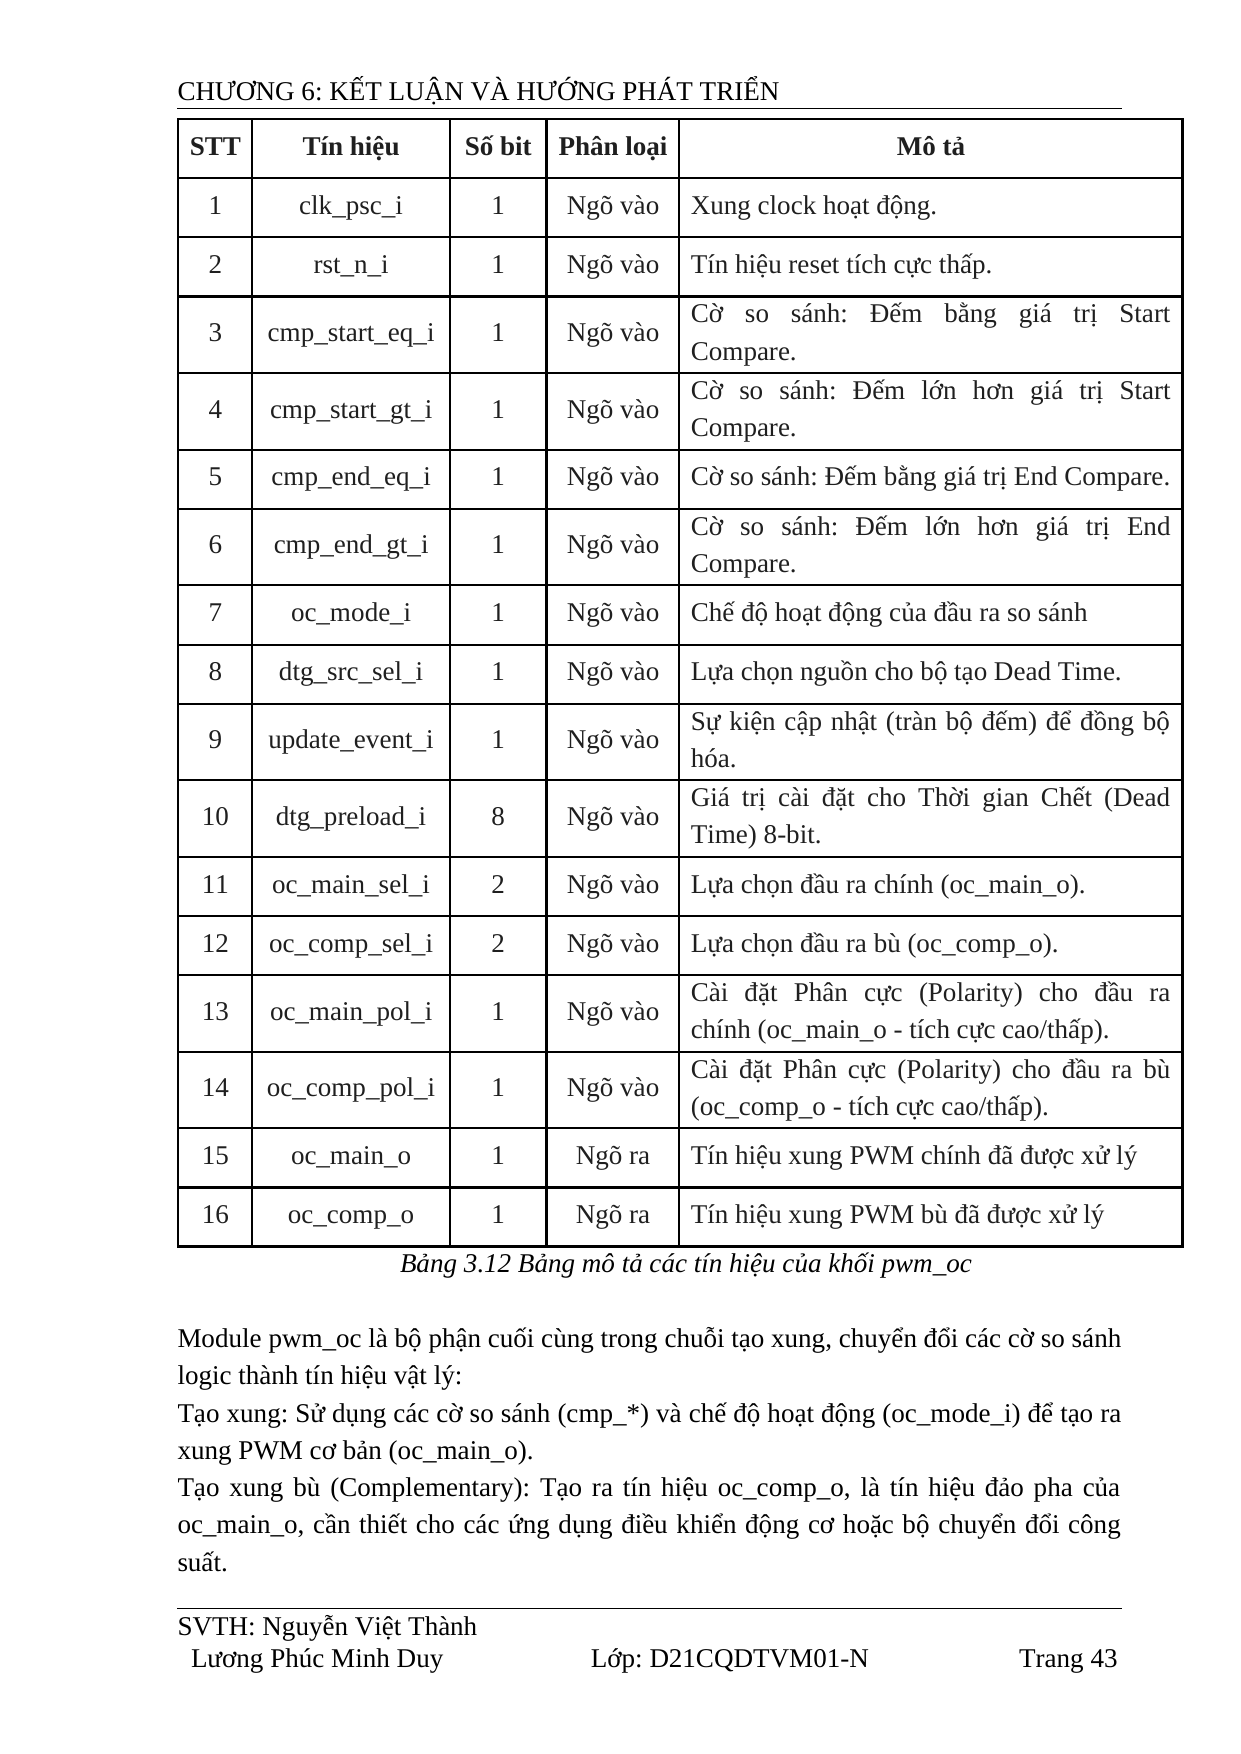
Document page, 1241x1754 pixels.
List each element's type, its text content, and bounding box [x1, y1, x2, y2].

table_cell Ngõ vào [548, 451, 678, 508]
table_cell 10 [179, 781, 251, 856]
table_cell cmp_end_eq_i [253, 451, 449, 508]
table_cell Ngõ ra [548, 1189, 678, 1245]
table_cell 15 [179, 1129, 251, 1186]
table_cell Ngõ vào [548, 374, 678, 449]
table_cell 13 [179, 976, 251, 1051]
table_cell cmp_end_gt_i [253, 510, 449, 584]
table_cell Cờ so sánh: Đếm lớn hơn giá trị Start Compare. [680, 374, 1181, 449]
table_cell 1 [451, 976, 545, 1051]
table_cell 1 [179, 179, 251, 236]
table_header STT [179, 120, 251, 177]
table_cell 2 [451, 917, 545, 974]
table_cell 4 [179, 374, 251, 449]
table_cell 16 [179, 1189, 251, 1245]
table_cell Cài đặt Phân cực (Polarity) cho đầu ra chính (oc_main_o - tích cực cao/thấp). [680, 976, 1181, 1051]
table_cell oc_mode_i [253, 586, 449, 643]
table_cell 2 [451, 858, 545, 915]
table_cell Ngõ vào [548, 705, 678, 779]
table_cell Ngõ vào [548, 781, 678, 856]
table_cell Cài đặt Phân cực (Polarity) cho đầu ra bù (oc_comp_o - tích cực cao/thấp). [680, 1053, 1181, 1127]
table_cell Lựa chọn nguồn cho bộ tạo Dead Time. [680, 646, 1181, 702]
table_header Phân loại [548, 120, 678, 177]
table_cell Ngõ vào [548, 1053, 678, 1127]
table_cell Ngõ ra [548, 1129, 678, 1186]
table_cell Ngõ vào [548, 179, 678, 236]
table_cell Lựa chọn đầu ra chính (oc_main_o). [680, 858, 1181, 915]
table_cell 9 [179, 705, 251, 779]
table_cell 1 [451, 705, 545, 779]
table_cell oc_comp_pol_i [253, 1053, 449, 1127]
table_cell Ngõ vào [548, 510, 678, 584]
table_cell 5 [179, 451, 251, 508]
table_cell oc_comp_o [253, 1189, 449, 1245]
table_cell rst_n_i [253, 238, 449, 295]
table_cell Cờ so sánh: Đếm bằng giá trị End Compare. [680, 451, 1181, 508]
table_cell Ngõ vào [548, 238, 678, 295]
table_cell dtg_preload_i [253, 781, 449, 856]
table_cell 8 [179, 646, 251, 702]
table_cell 1 [451, 451, 545, 508]
table_cell 1 [451, 1053, 545, 1127]
table_header Mô tả [680, 120, 1181, 177]
table_cell cmp_start_eq_i [253, 298, 449, 372]
table_cell oc_comp_sel_i [253, 917, 449, 974]
table_cell Cờ so sánh: Đếm bằng giá trị Start Compare. [680, 298, 1181, 372]
table_cell 1 [451, 1189, 545, 1245]
table_cell Ngõ vào [548, 917, 678, 974]
text Tạo xung: Sử dụng các cờ so sánh (cmp_*) và chế độ hoạt động (oc_mode_i) để tạo ra xung PWM cơ bản (oc_main_o). [177, 1397, 1122, 1465]
table_cell 1 [451, 510, 545, 584]
table_cell 2 [179, 238, 251, 295]
table_cell clk_psc_i [253, 179, 449, 236]
table_cell 7 [179, 586, 251, 643]
table_header Tín hiệu [253, 120, 449, 177]
table_cell Tín hiệu xung PWM bù đã được xử lý [680, 1189, 1181, 1245]
table_cell 11 [179, 858, 251, 915]
table_cell 1 [451, 238, 545, 295]
table_cell 1 [451, 298, 545, 372]
table_cell Ngõ vào [548, 858, 678, 915]
table_cell Tín hiệu reset tích cực thấp. [680, 238, 1181, 295]
table_cell Ngõ vào [548, 646, 678, 702]
table_cell 3 [179, 298, 251, 372]
table_cell Lựa chọn đầu ra bù (oc_comp_o). [680, 917, 1181, 974]
table_cell Xung clock hoạt động. [680, 179, 1181, 236]
table_cell 14 [179, 1053, 251, 1127]
table_cell Cờ so sánh: Đếm lớn hơn giá trị End Compare. [680, 510, 1181, 584]
table_cell 1 [451, 1129, 545, 1186]
table_cell 1 [451, 646, 545, 702]
table_cell 6 [179, 510, 251, 584]
table_cell Tín hiệu xung PWM chính đã được xử lý [680, 1129, 1181, 1186]
table_cell 8 [451, 781, 545, 856]
table_cell 12 [179, 917, 251, 974]
table_cell 1 [451, 586, 545, 643]
table_cell Ngõ vào [548, 976, 678, 1051]
table_cell Ngõ vào [548, 298, 678, 372]
table_cell oc_main_o [253, 1129, 449, 1186]
text Module pwm_oc là bộ phận cuối cùng trong chuỗi tạo xung, chuyển đổi các cờ so sánh logic thành tín hiệu vật lý: [177, 1322, 1122, 1391]
text Tạo xung bù (Complementary): Tạo ra tín hiệu oc_comp_o, là tín hiệu đảo pha của oc_main_o, cần thiết cho các ứng dụng điều khiển động cơ hoặc bộ chuyển đổi công suất. [177, 1471, 1122, 1577]
table_cell oc_main_pol_i [253, 976, 449, 1051]
table_header Số bit [451, 120, 545, 177]
table_cell 1 [451, 374, 545, 449]
table_cell Giá trị cài đặt cho Thời gian Chết (Dead Time) 8-bit. [680, 781, 1181, 856]
table_cell Sự kiện cập nhật (tràn bộ đếm) để đồng bộ hóa. [680, 705, 1181, 779]
table_cell Ngõ vào [548, 586, 678, 643]
table_cell cmp_start_gt_i [253, 374, 449, 449]
table_cell dtg_src_sel_i [253, 646, 449, 702]
table_cell update_event_i [253, 705, 449, 779]
table_cell oc_main_sel_i [253, 858, 449, 915]
table_cell Chế độ hoạt động của đầu ra so sánh [680, 586, 1181, 643]
table_cell 1 [451, 179, 545, 236]
